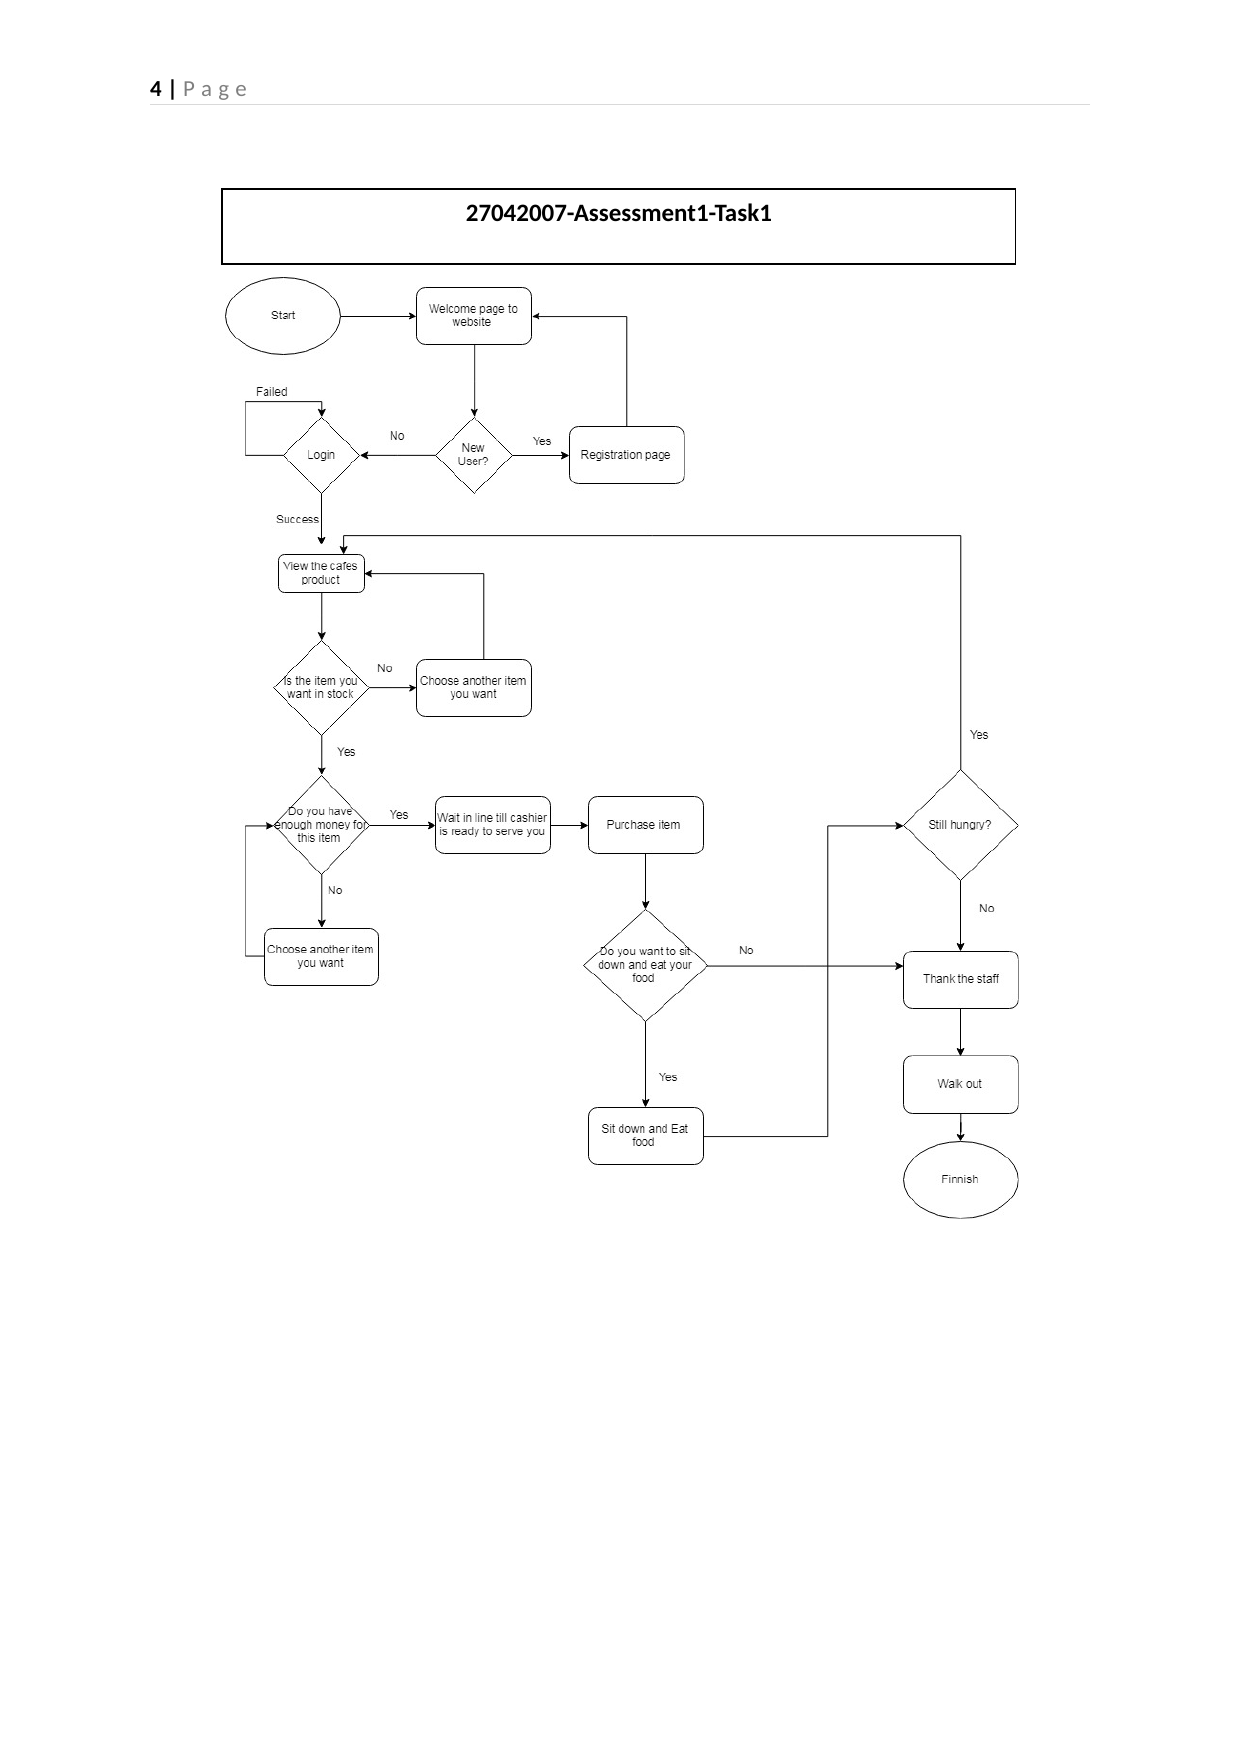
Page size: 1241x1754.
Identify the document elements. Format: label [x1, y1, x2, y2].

picture [225, 277, 1019, 1219]
